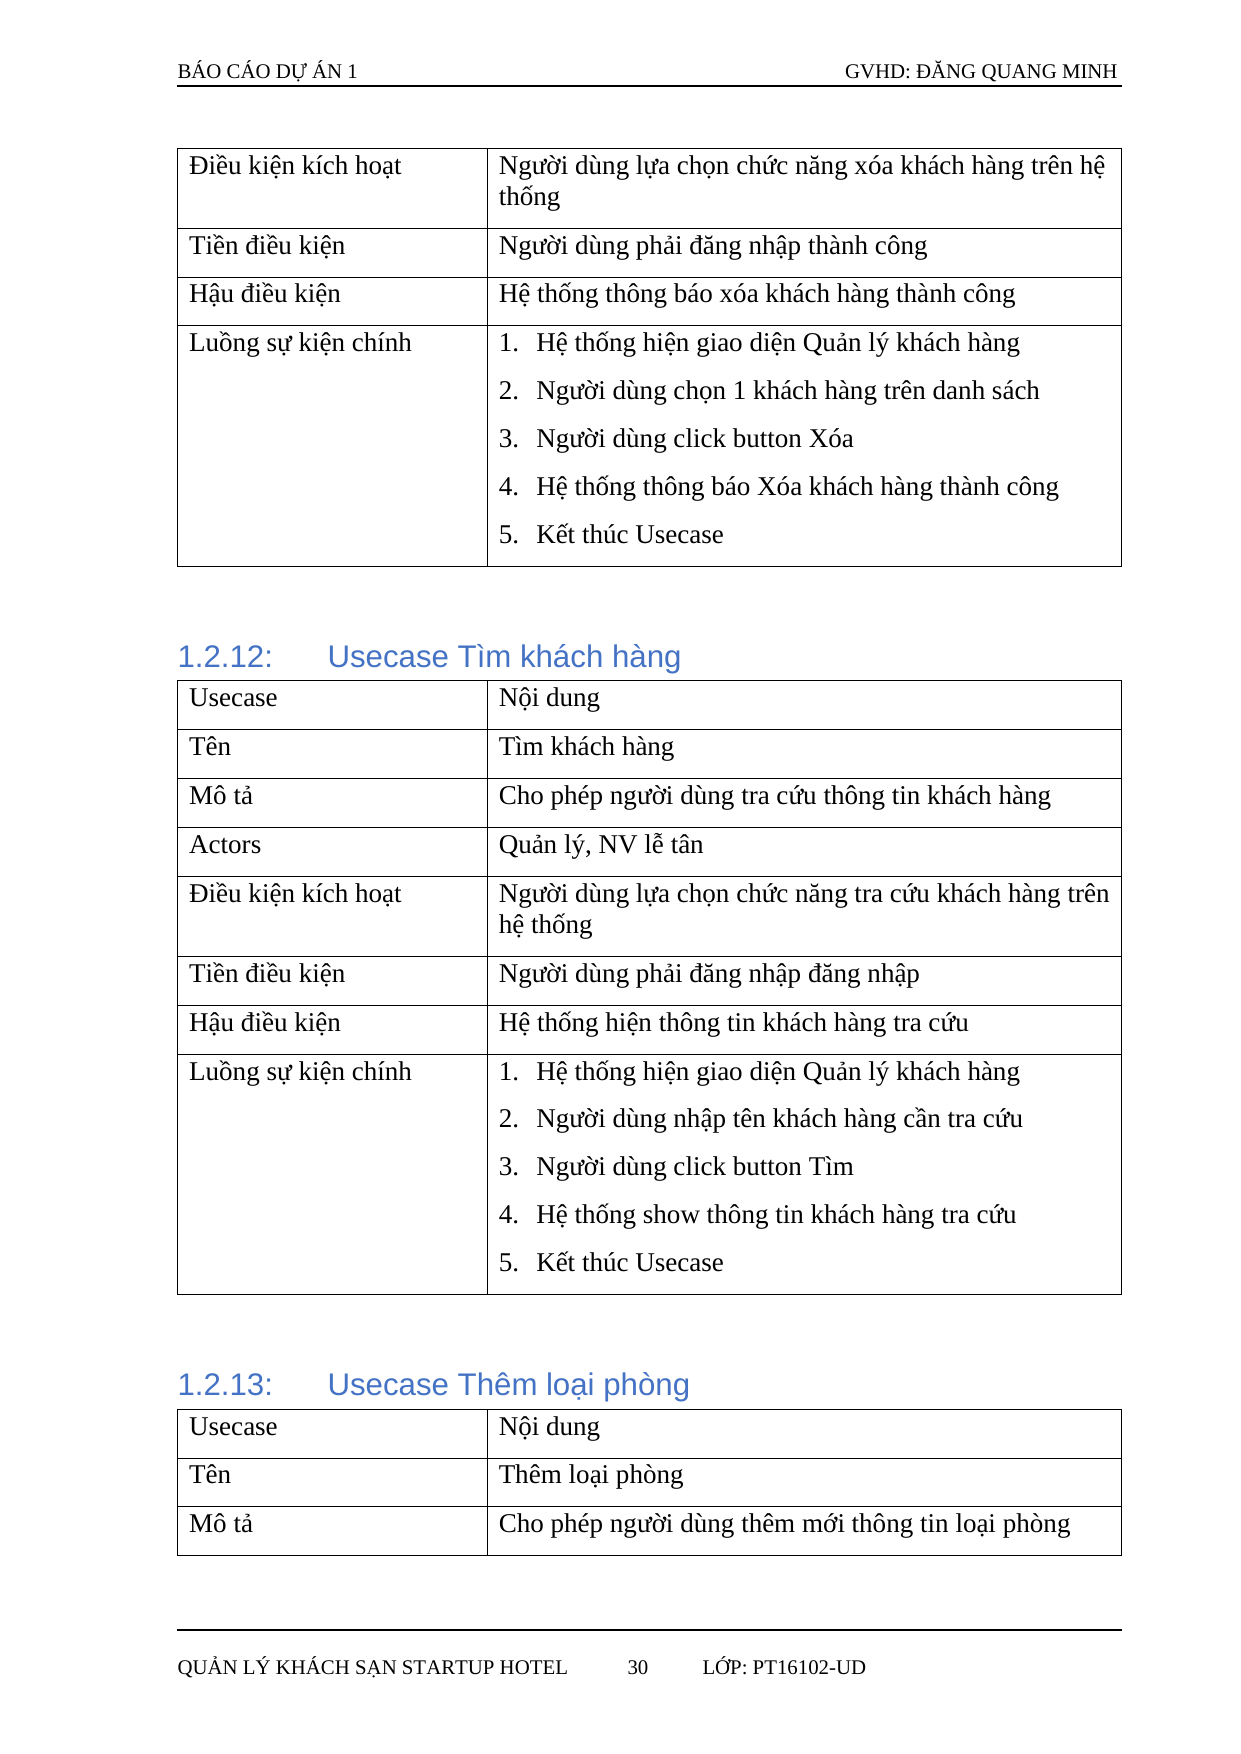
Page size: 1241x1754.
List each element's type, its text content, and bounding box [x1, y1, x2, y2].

table_cell Actors [178, 828, 487, 876]
table_header Usecase [178, 1410, 487, 1457]
table_cell Luồng sự kiện chính [178, 326, 487, 566]
subtitle Usecase Thêm loại phòng [177, 1366, 1122, 1402]
table_cell Quản lý, NV lễ tân [488, 828, 1121, 876]
subtitle Usecase Tìm khách hàng [177, 638, 1122, 674]
table_cell Người dùng lựa chọn chức năng xóa khách hàng trên hệ thống [488, 149, 1121, 228]
table_cell Luồng sự kiện chính [178, 1055, 487, 1294]
table_cell Hệ thống thông báo xóa khách hàng thành công [488, 278, 1121, 325]
table_cell Mô tả [178, 779, 487, 827]
table_cell Người dùng phải đăng nhập đăng nhập [488, 957, 1121, 1005]
table_cell Hậu điều kiện [178, 278, 487, 325]
table_cell Người dùng lựa chọn chức năng tra cứu khách hàng trên hệ thống [488, 877, 1121, 956]
table_cell Người dùng phải đăng nhập thành công [488, 229, 1121, 277]
table_cell Hệ thống hiện giao diện Quản lý khách hàng Người dùng nhập tên khách hàng cần tra cứu Người dùng click button Tìm Hệ thống show thông tin khách hàng tra cứu Kết thúc Usecase [488, 1055, 1121, 1294]
table_cell Mô tả [178, 1507, 487, 1555]
table_cell Điều kiện kích hoạt [178, 877, 487, 956]
table_cell Tên [178, 1459, 487, 1506]
table_cell Cho phép người dùng tra cứu thông tin khách hàng [488, 779, 1121, 827]
table_cell Hệ thống hiện giao diện Quản lý khách hàng Người dùng chọn 1 khách hàng trên danh sách Người dùng click button Xóa Hệ thống thông báo Xóa khách hàng thành công Kết thúc Usecase [488, 326, 1121, 566]
table_header Nội dung [488, 1410, 1121, 1457]
table_header Nội dung [488, 681, 1121, 729]
table_cell Hệ thống hiện thông tin khách hàng tra cứu [488, 1006, 1121, 1053]
table_cell Tiền điều kiện [178, 229, 487, 277]
table_cell Thêm loại phòng [488, 1459, 1121, 1506]
table_cell Tiền điều kiện [178, 957, 487, 1005]
table_cell Tìm khách hàng [488, 730, 1121, 778]
table_cell Điều kiện kích hoạt [178, 149, 487, 228]
table_header Usecase [178, 681, 487, 729]
table_cell Tên [178, 730, 487, 778]
table_cell Cho phép người dùng thêm mới thông tin loại phòng [488, 1507, 1121, 1555]
table_cell Hậu điều kiện [178, 1006, 487, 1053]
